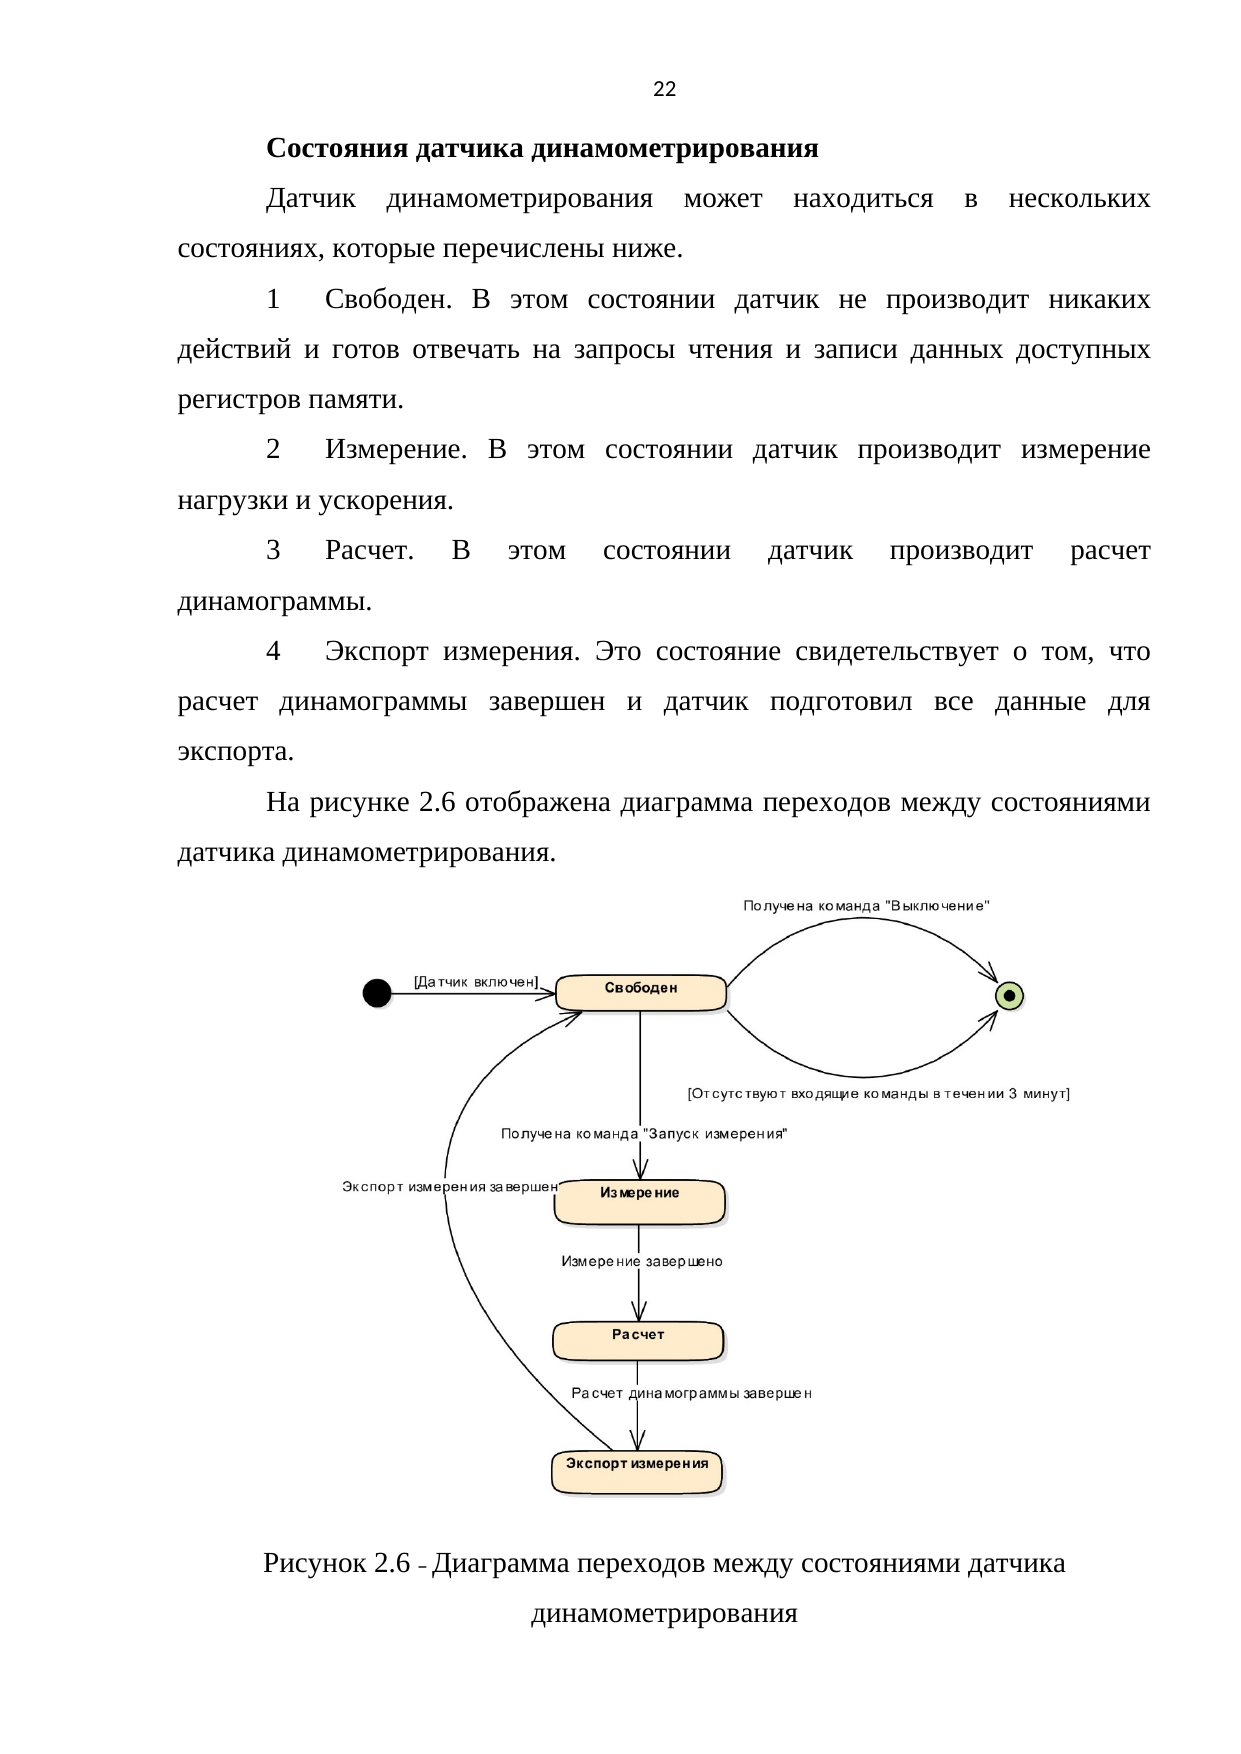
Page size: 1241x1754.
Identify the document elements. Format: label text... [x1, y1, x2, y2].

text Состояния датчика динамометрирования [177, 130, 1152, 163]
text Датчик динамометрирования может находиться в нескольких состояниях, которые перечислены ниже. [177, 180, 1152, 264]
list Расчет. В этом состоянии датчик производит расчет динамограммы. [177, 532, 1152, 616]
list Экспорт измерения. Это состояние свидетельствует о том, что расчет динамограммы завершен и датчик подготовил все данные для экспорта. [177, 633, 1152, 767]
list Измерение. В этом состоянии датчик производит измерение нагрузки и ускорения. [177, 432, 1152, 516]
list На рисунке 2.6 отображена диаграмма переходов между состояниями датчика динамометрирования. [177, 784, 1152, 868]
text Рисунок 2.6 – Диаграмма переходов между состояниями датчика динамометрирования [177, 1545, 1152, 1629]
list Свободен. В этом состоянии датчик не производит никаких действий и готов отвечать на запросы чтения и записи данных доступных регистров памяти. [177, 281, 1152, 415]
picture [339, 884, 1079, 1515]
